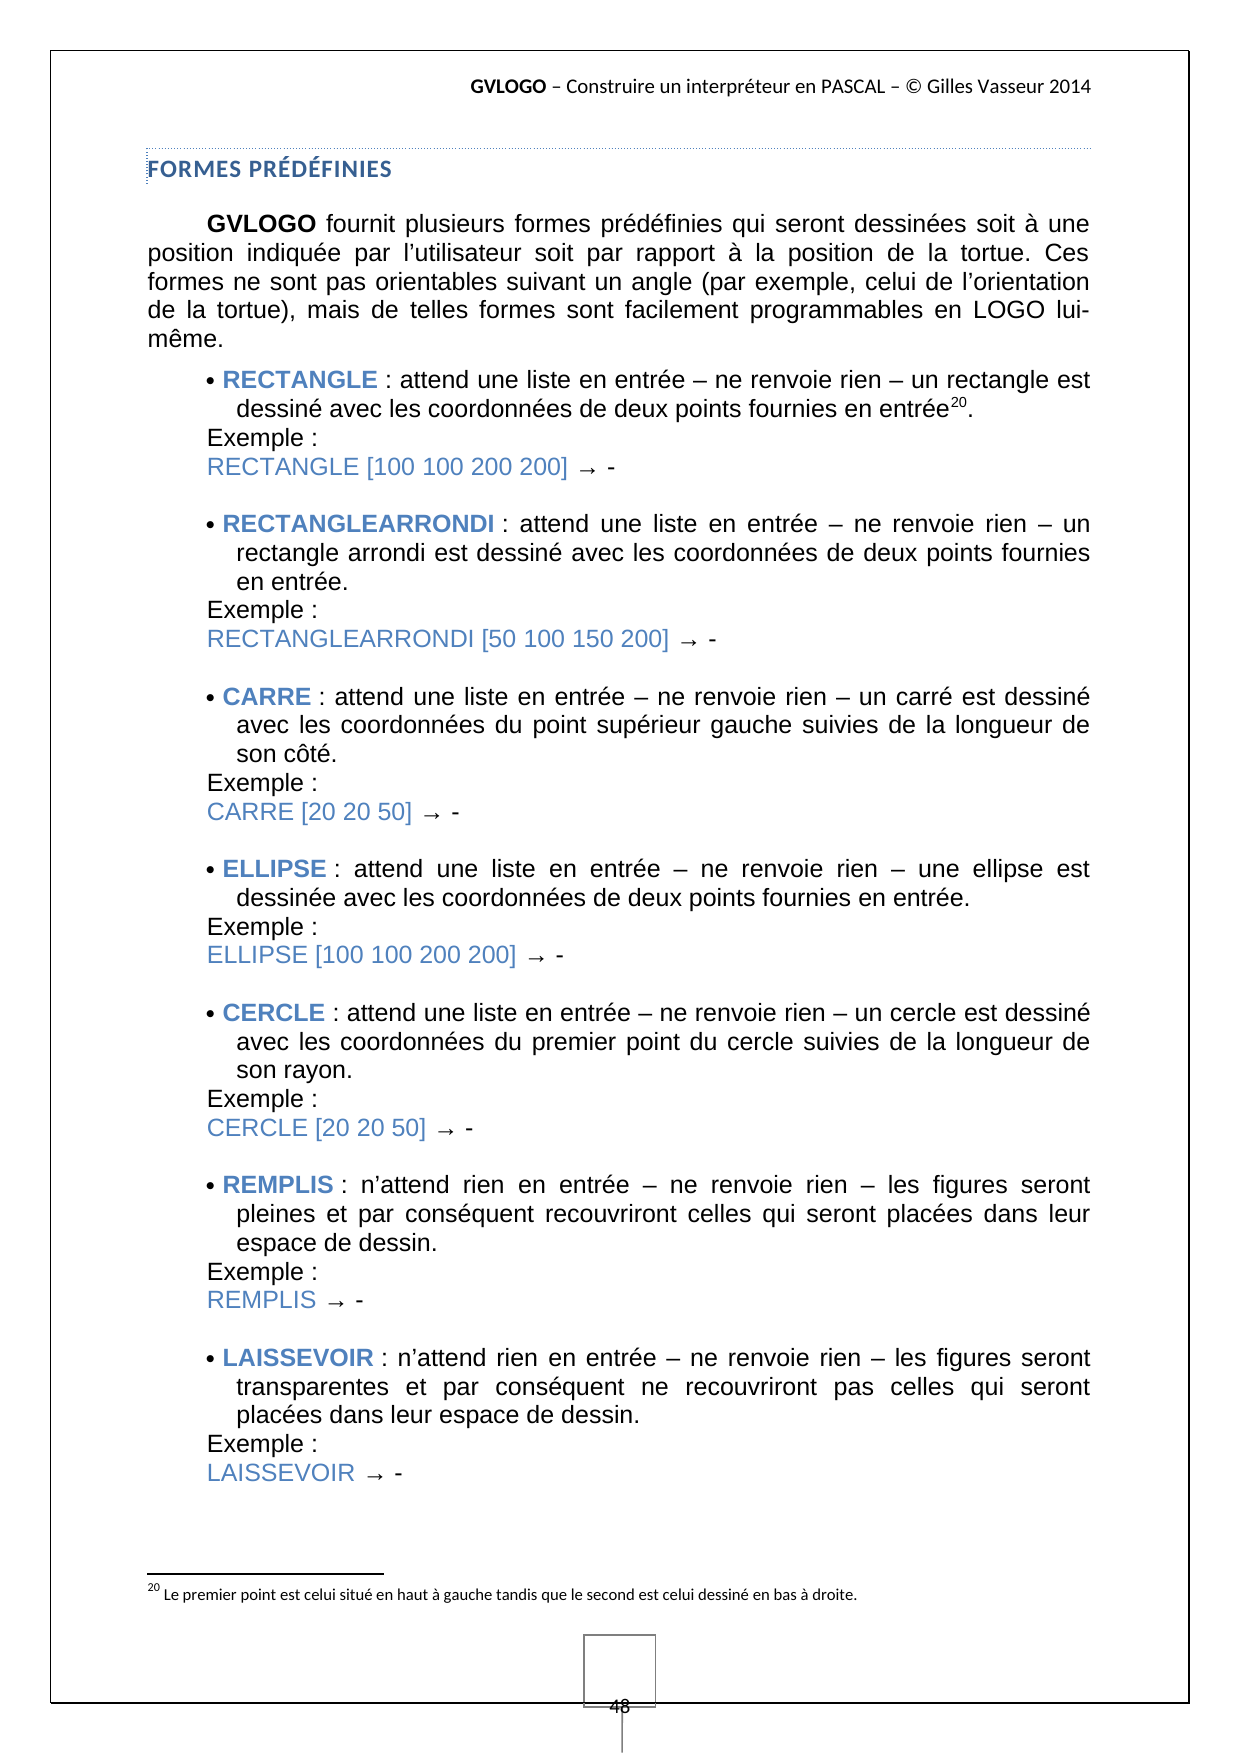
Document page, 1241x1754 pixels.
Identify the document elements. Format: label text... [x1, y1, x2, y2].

list RECTANGLE : attend une liste en entrée – ne renvoie rien – un rectangle est dessiné avec les coordonnées de deux points fournies en entrée. [207, 365, 1092, 423]
text Exemple : [147, 1429, 1092, 1458]
list REMPLIS : n’attend rien en entrée – ne renvoie rien – les figures seront pleines et par conséquent recouvriront celles qui seront placées dans leur espace de dessin. [207, 1170, 1092, 1257]
text CERCLE [20 20 50] → - [147, 1113, 1092, 1142]
text Exemple : [147, 1084, 1092, 1113]
list CARRE : attend une liste en entrée – ne renvoie rien – un carré est dessiné avec les coordonnées du point supérieur gauche suivies de la longueur de son côté. [207, 682, 1092, 768]
list ELLIPSE : attend une liste en entrée – ne renvoie rien – une ellipse est dessinée avec les coordonnées de deux points fournies en entrée. [207, 854, 1092, 912]
text RECTANGLEARRONDI [50 100 150 200] → - [147, 624, 1092, 653]
text Exemple : [147, 912, 1092, 940]
text CARRE [20 20 50] → - [147, 797, 1092, 825]
list RECTANGLEARRONDI : attend une liste en entrée – ne renvoie rien – un rectangle arrondi est dessiné avec les coordonnées de deux points fournies en entrée. [207, 509, 1092, 595]
list LAISSEVOIR : n’attend rien en entrée – ne renvoie rien – les figures seront transparentes et par conséquent ne recouvriront pas celles qui seront placées dans leur espace de dessin. [207, 1343, 1092, 1429]
text RECTANGLE [100 100 200 200] → - [147, 452, 1092, 480]
text Exemple : [147, 423, 1092, 452]
text ELLIPSE [100 100 200 200] → - [147, 940, 1092, 969]
text GVLOGO fournit plusieurs formes prédéfinies qui seront dessinées soit à une position indiquée par l’utilisateur soit par rapport à la position de la tortue. Ces formes ne sont pas orientables suivant un angle (par exemple, celui de l’orientation de la tortue), mais de telles formes sont facilement programmables en LOGO lui-même. [147, 209, 1092, 353]
text REMPLIS → - [147, 1285, 1092, 1314]
text LAISSEVOIR → - [147, 1458, 1092, 1487]
text Exemple : [147, 595, 1092, 624]
list CERCLE : attend une liste en entrée – ne renvoie rien – un cercle est dessiné avec les coordonnées du premier point du cercle suivies de la longueur de son rayon. [207, 998, 1092, 1084]
text Exemple : [147, 1257, 1092, 1285]
subtitle Formes prédéfinies [146, 148, 1092, 184]
text Exemple : [147, 768, 1092, 797]
